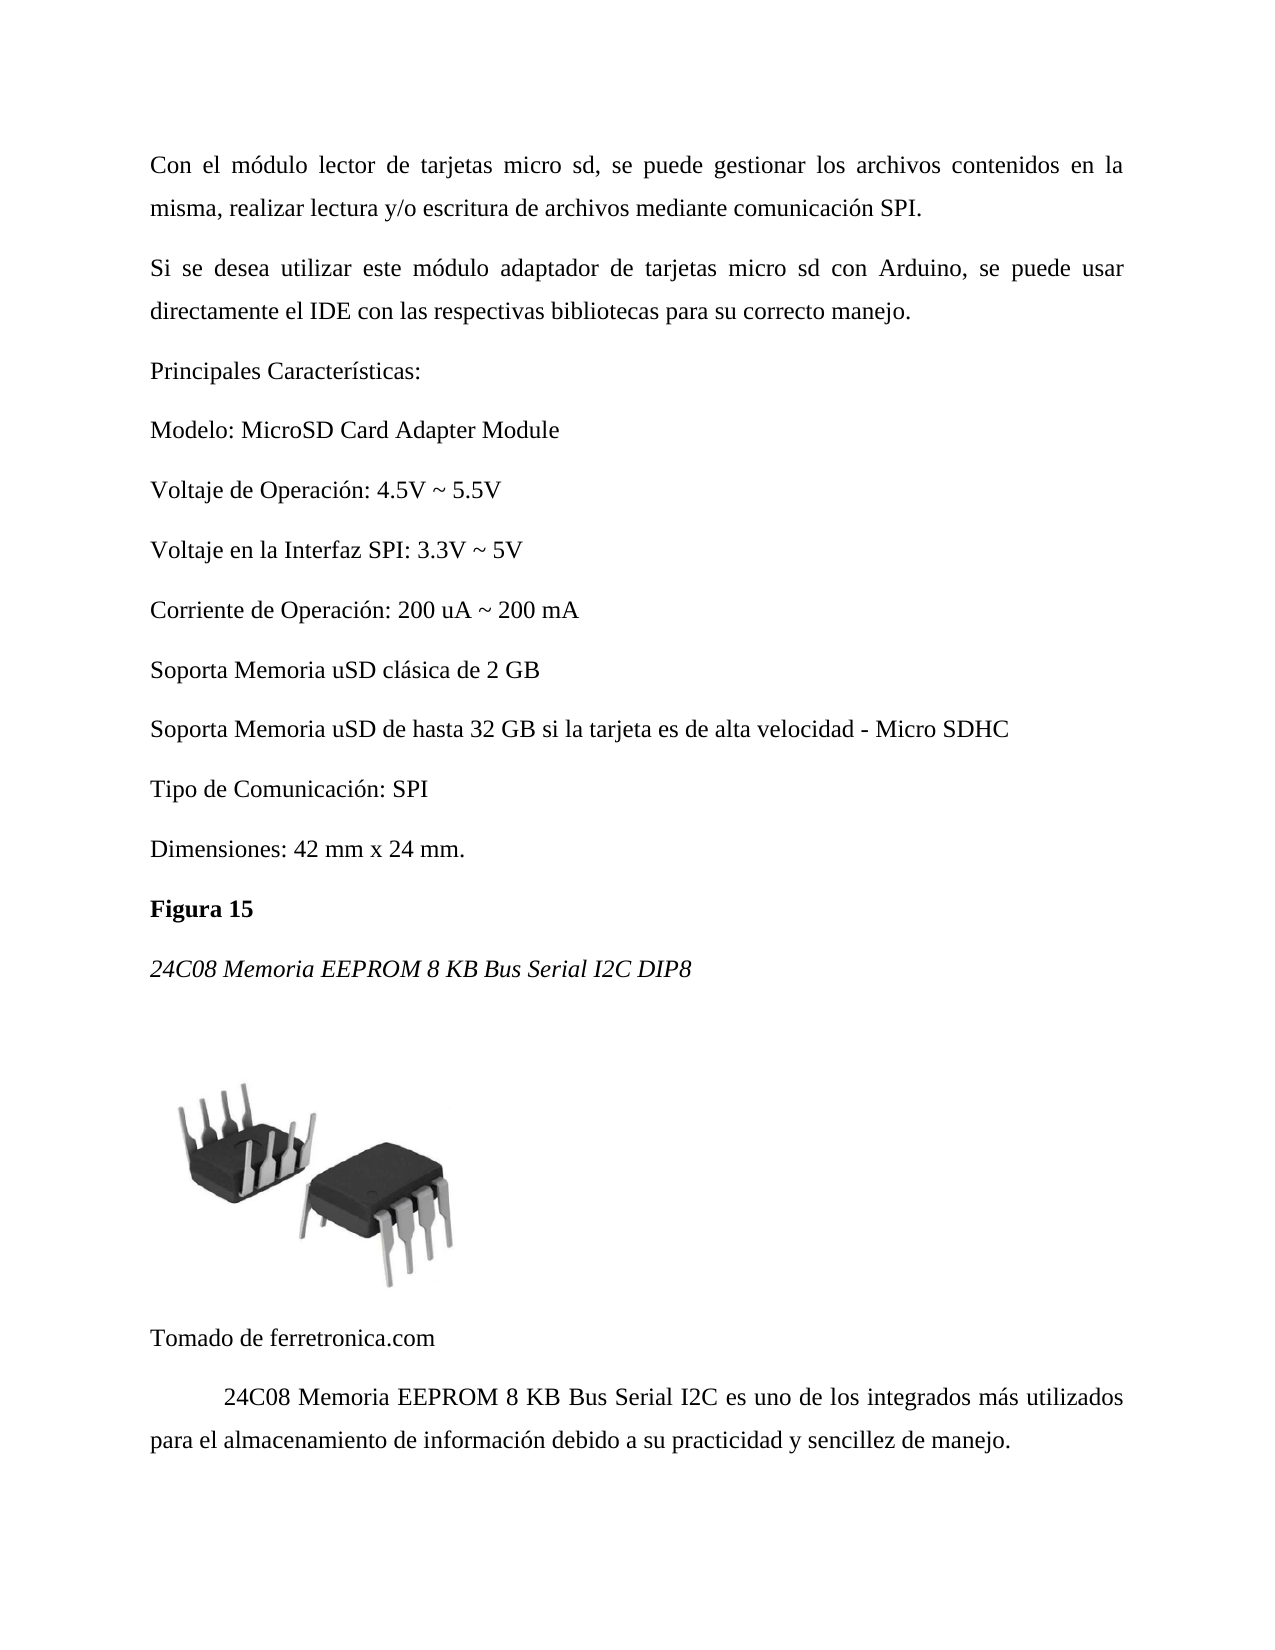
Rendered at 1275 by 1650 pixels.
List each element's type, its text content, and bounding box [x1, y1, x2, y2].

text Con el módulo lector de tarjetas micro sd, se puede gestionar los archivos contenidos en la misma, realizar lectura y/o escritura de archivos mediante comunicación SPI. [150, 150, 1125, 222]
text Dimensiones: 42 mm x 24 mm. [150, 834, 1125, 863]
text Tipo de Comunicación: SPI [150, 774, 1125, 803]
text 24C08 Memoria EEPROM 8 KB Bus Serial I2C es uno de los integrados más utilizados para el almacenamiento de información debido a su practicidad y sencillez de manejo. [150, 1382, 1125, 1454]
text Voltaje en la Interfaz SPI: 3.3V ~ 5V [150, 535, 1125, 564]
text 24C08 Memoria EEPROM 8 KB Bus Serial I2C DIP8 [150, 954, 1125, 982]
text Modelo: MicroSD Card Adapter Module [150, 416, 1125, 444]
text Soporta Memoria uSD de hasta 32 GB si la tarjeta es de alta velocidad - Micro SDHC [150, 714, 1125, 743]
text Si se desea utilizar este módulo adaptador de tarjetas micro sd con Arduino, se puede usar directamente el IDE con las respectivas bibliotecas para su correcto manejo. [150, 253, 1125, 325]
text Figura 15 [150, 894, 1125, 923]
text Soporta Memoria uSD clásica de 2 GB [150, 655, 1125, 683]
text Voltaje de Operación: 4.5V ~ 5.5V [150, 475, 1125, 504]
text Tomado de ferretronica.com [150, 1323, 1125, 1351]
picture [150, 1073, 466, 1292]
text Corriente de Operación: 200 uA ~ 200 mA [150, 595, 1125, 624]
text Principales Características: [150, 356, 1125, 384]
